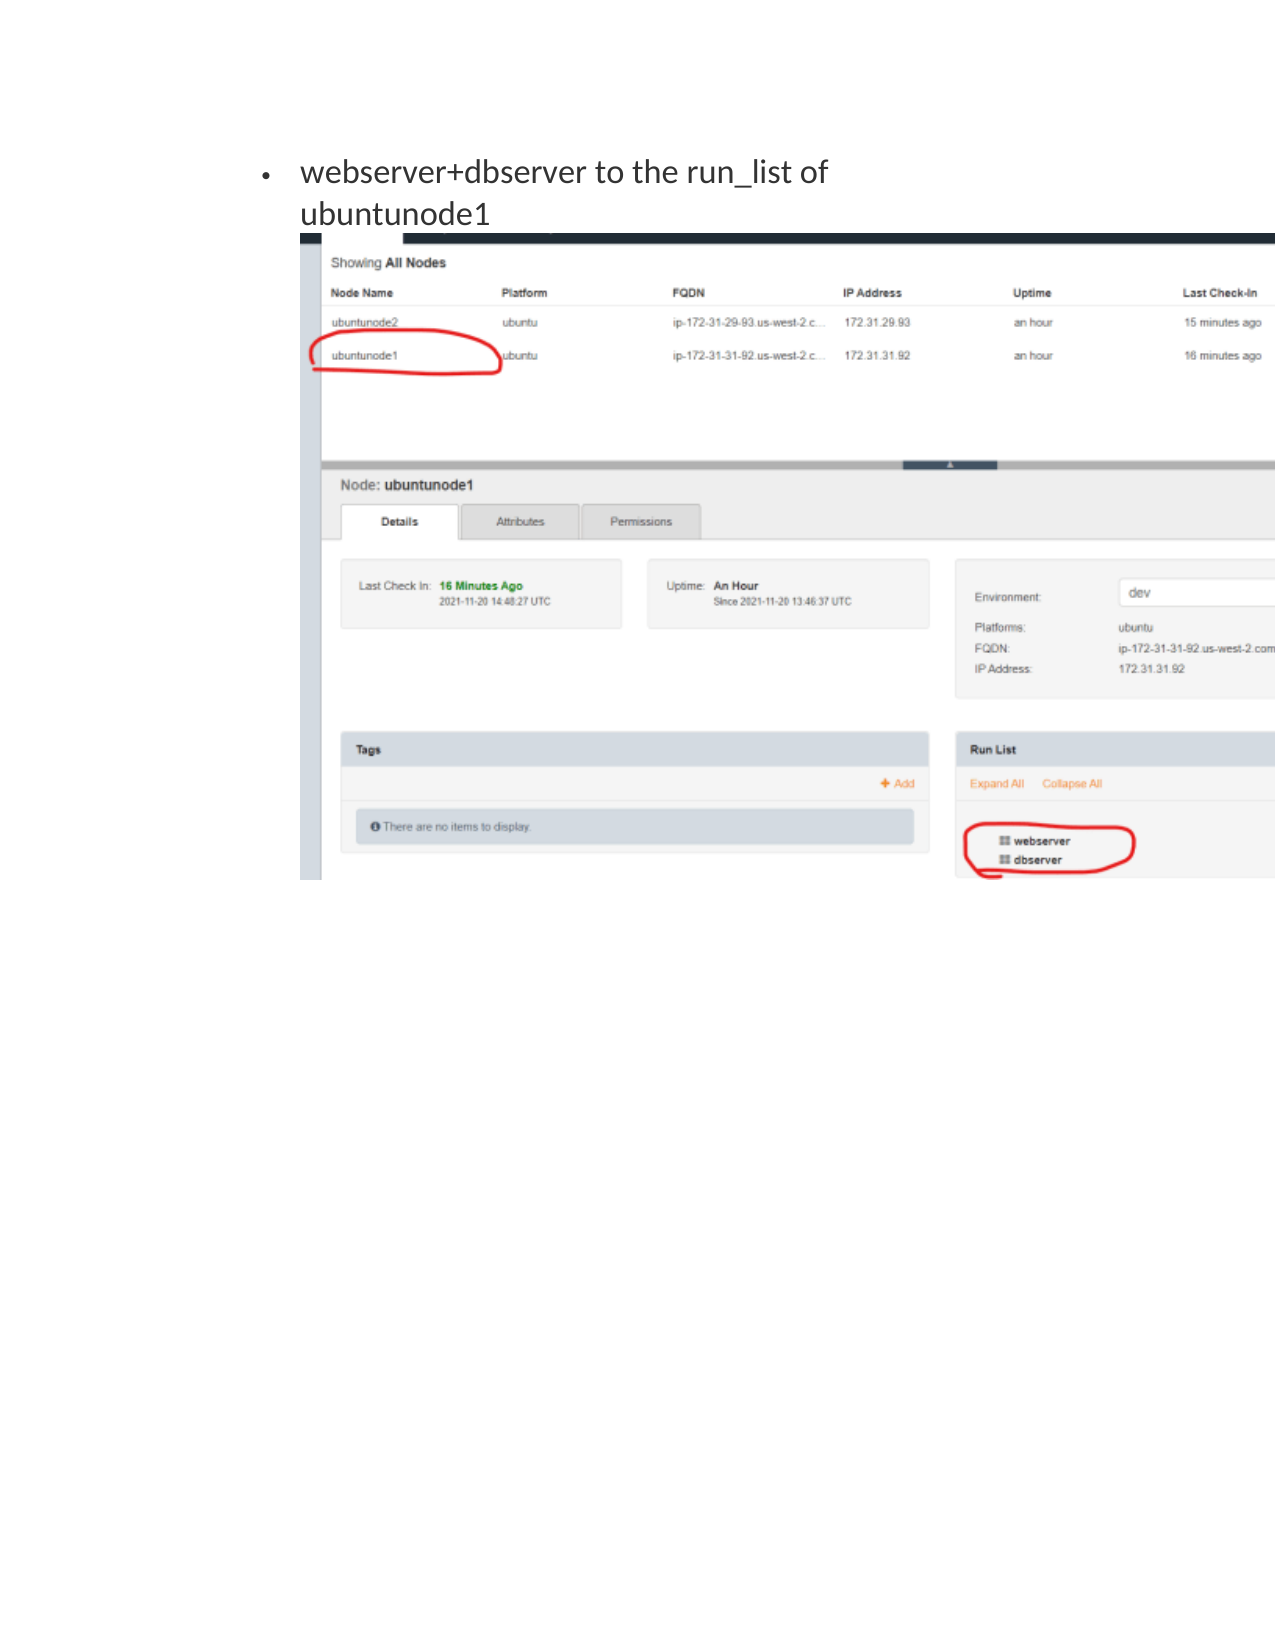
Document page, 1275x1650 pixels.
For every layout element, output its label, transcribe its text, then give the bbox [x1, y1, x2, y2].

picture [300, 233, 1275, 880]
